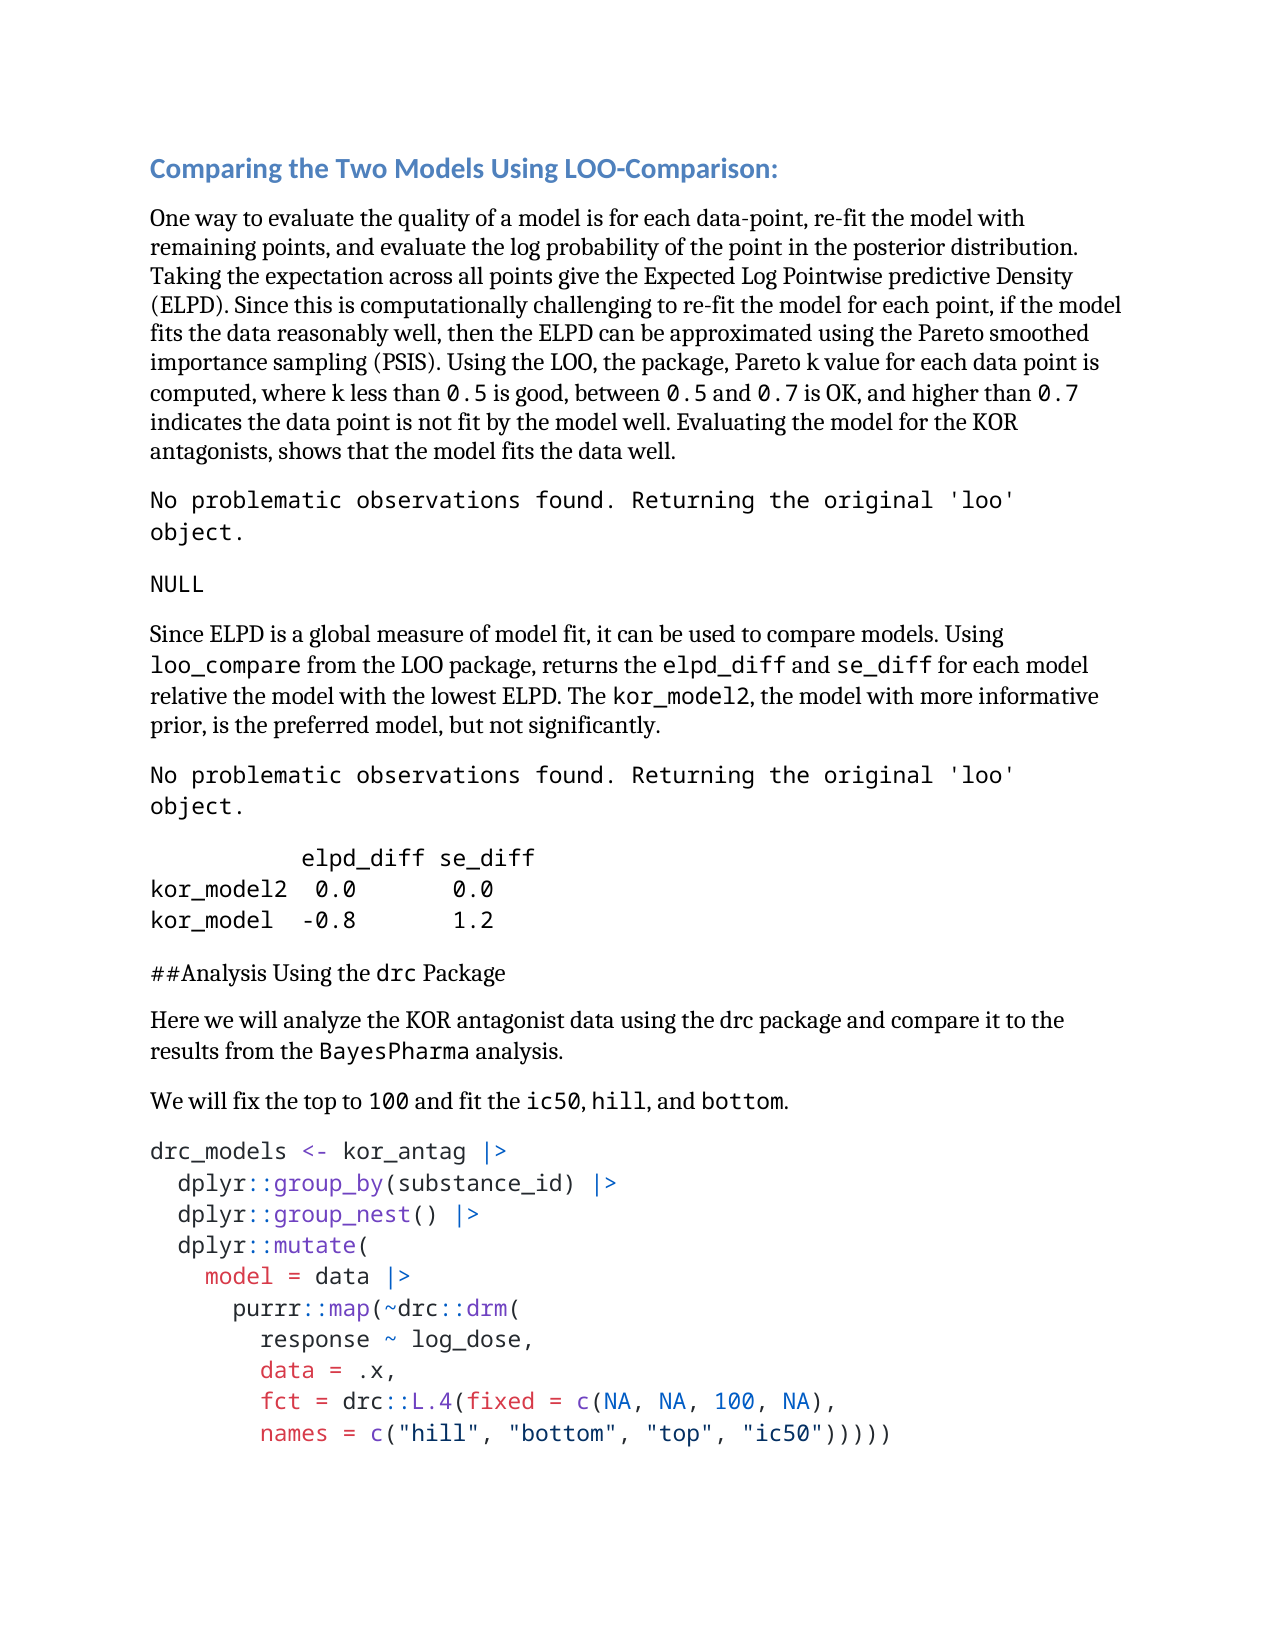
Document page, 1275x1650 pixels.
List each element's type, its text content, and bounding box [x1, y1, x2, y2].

text Since ELPD is a global measure of model fit, it can be used to compare models. Using loo_compare from the LOO package, returns the elpd_diff and se_diff for each model relative the model with the lowest ELPD. The kor_model2, the model with more informative prior, is the preferred model, but not significantly. [150, 620, 1125, 740]
text ##Analysis Using the drc Package [150, 956, 1125, 988]
text Here we will analyze the KOR antagonist data using the drc package and compare it to the results from the BayesPharma analysis. [150, 1006, 1125, 1066]
text NULL [150, 568, 1125, 599]
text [150, 1135, 1125, 1476]
subtitle Comparing the Two Models Using LOO-Comparison: [150, 150, 1125, 186]
text We will fix the top to 100 and fit the ic50, hill, and bottom. [150, 1085, 1125, 1116]
text No problematic observations found. Returning the original 'loo' object. [150, 484, 1125, 547]
text One way to evaluate the quality of a model is for each data-point, re-fit the model with remaining points, and evaluate the log probability of the point in the posterior distribution. Taking the expectation across all points give the Expected Log Pointwise predictive Density (ELPD). Since this is computationally challenging to re-fit the model for each point, if the model fits the data reasonably well, then the ELPD can be approximated using the Pareto smoothed importance sampling (PSIS). Using the LOO, the package, Pareto k value for each data point is computed, where k less than 0.5 is good, between 0.5 and 0.7 is OK, and higher than 0.7 indicates the data point is not fit by the model well. Evaluating the model for the KOR antagonists, shows that the model fits the data well. [150, 204, 1125, 466]
text No problematic observations found. Returning the original 'loo' object. [150, 758, 1125, 821]
text elpd_diff se_diff kor_model2 0.0 0.0 kor_model -0.8 1.2 [150, 842, 1125, 936]
